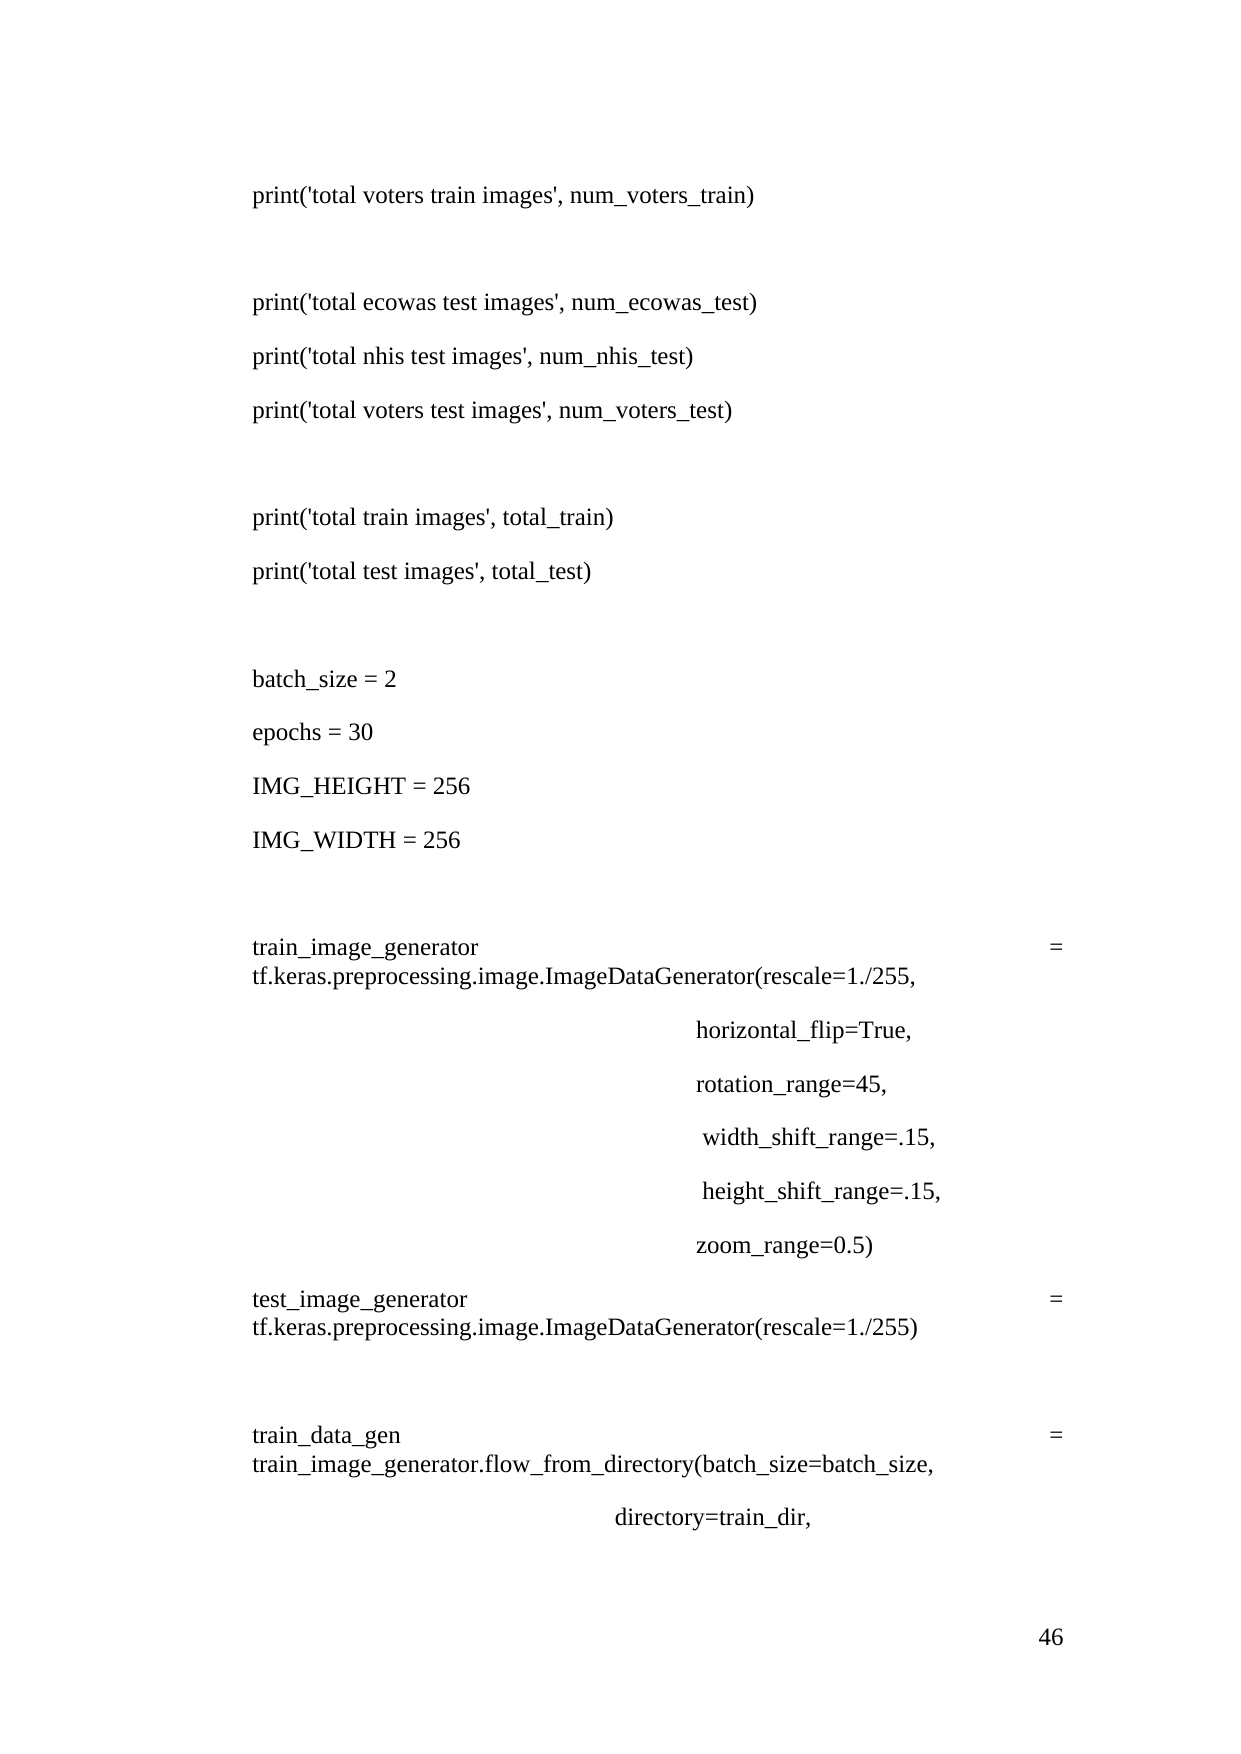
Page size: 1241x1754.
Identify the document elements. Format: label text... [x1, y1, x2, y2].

text IMG_HEIGHT = 256 [252, 771, 1063, 800]
text test_image_generator = tf.keras.preprocessing.image.ImageDataGenerator(rescale=1./255) [252, 1284, 1063, 1341]
text epochs = 30 [252, 717, 1063, 746]
text zoom_range=0.5) [252, 1230, 1063, 1259]
text print('total ecowas test images', num_ecowas_test) [252, 287, 1063, 316]
text print('total train images', total_train) [252, 502, 1063, 531]
text batch_size = 2 [252, 664, 1063, 692]
text print('total voters test images', num_voters_test) [252, 395, 1063, 424]
text directory=train_dir, [252, 1502, 1063, 1531]
text height_shift_range=.15, [252, 1176, 1063, 1205]
text rotation_range=45, [252, 1069, 1063, 1097]
text IMG_WIDTH = 256 [252, 825, 1063, 854]
text print('total test images', total_test) [252, 556, 1063, 585]
text print('total voters train images', num_voters_train) [252, 180, 1063, 209]
text train_image_generator = tf.keras.preprocessing.image.ImageDataGenerator(rescale=1./255, [252, 932, 1063, 990]
text train_data_gen = train_image_generator.flow_from_directory(batch_size=batch_size, [252, 1420, 1063, 1477]
text horizontal_flip=True, [252, 1015, 1063, 1044]
text width_shift_range=.15, [252, 1122, 1063, 1151]
text print('total nhis test images', num_nhis_test) [252, 341, 1063, 370]
